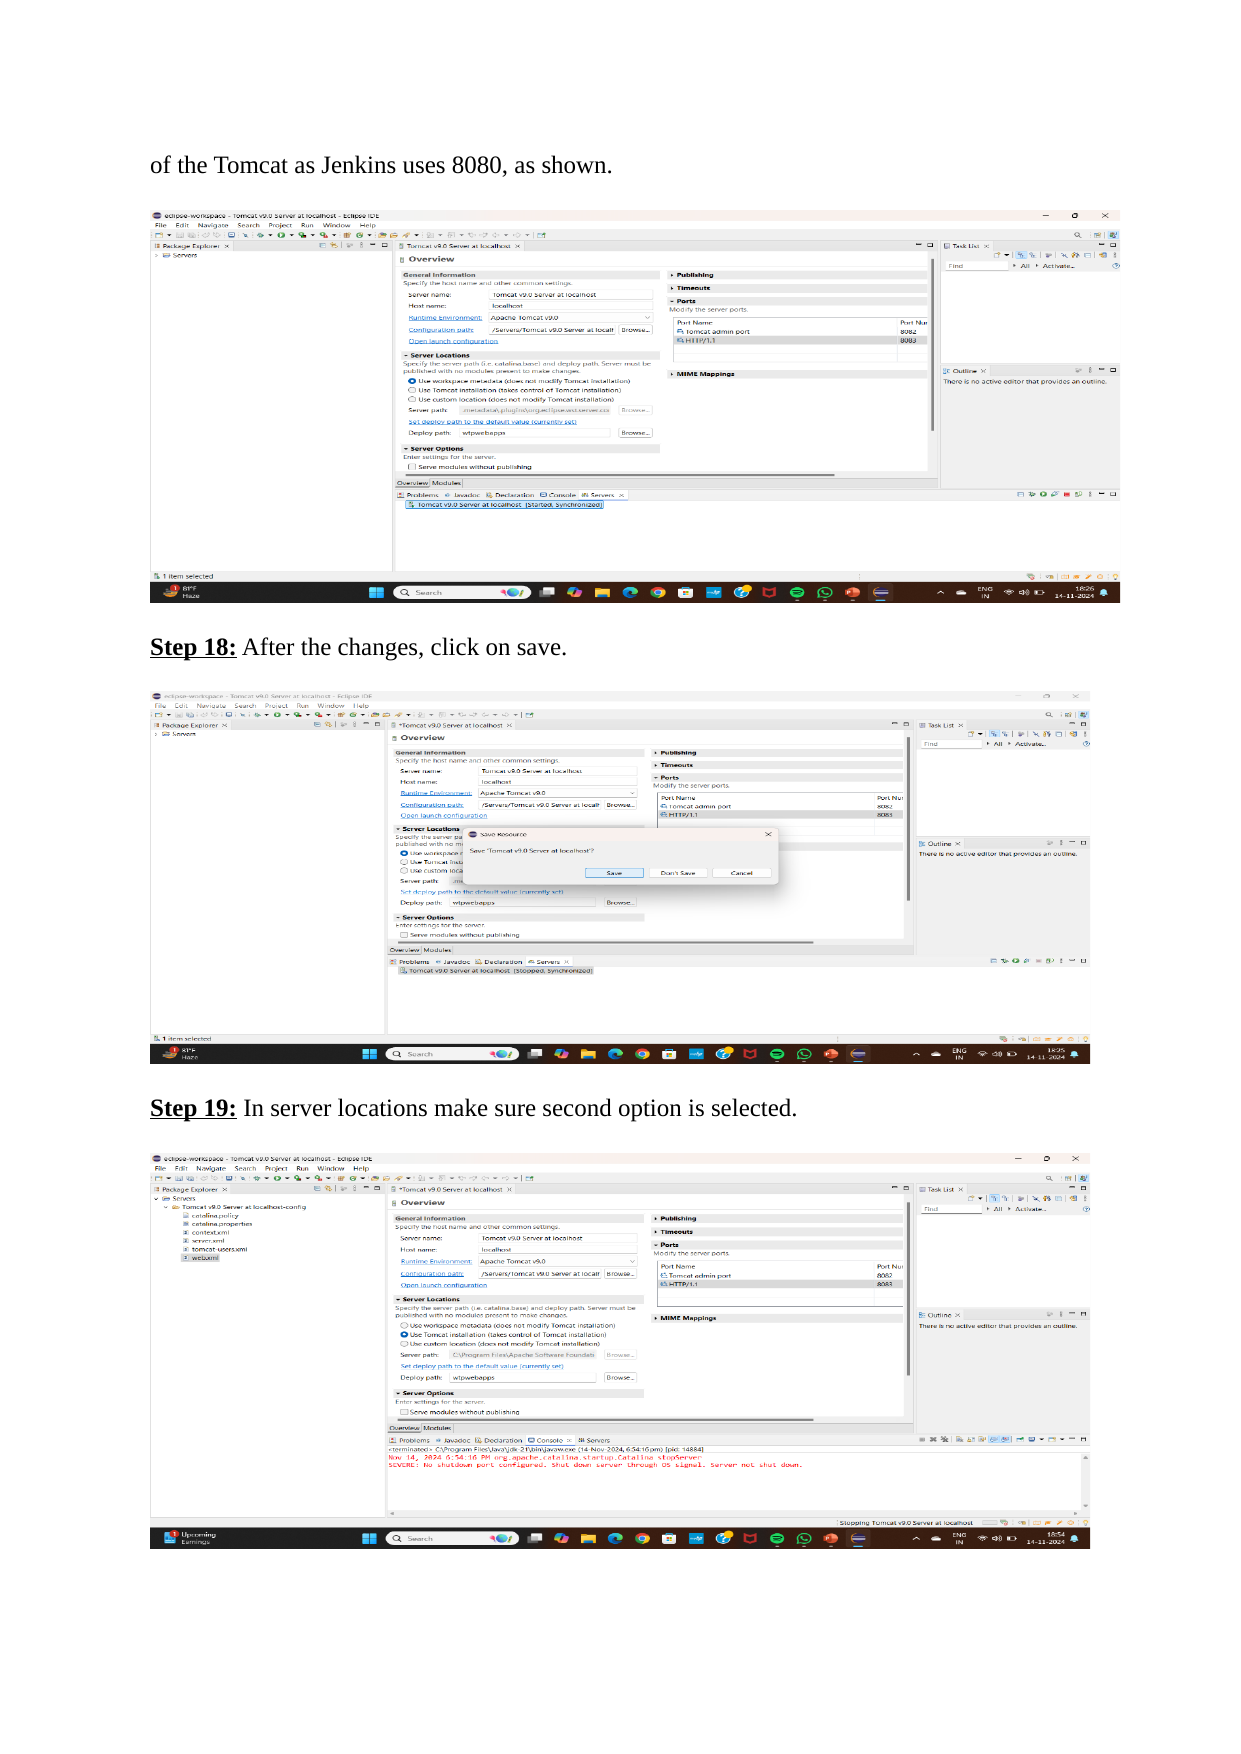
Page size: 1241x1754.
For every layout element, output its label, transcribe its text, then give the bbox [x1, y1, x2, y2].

picture [150, 1153, 1091, 1549]
picture [150, 210, 1121, 603]
picture [150, 691, 1091, 1064]
text Step 19: In server locations make sure second option is selected. [150, 1093, 1090, 1122]
text of the Tomcat as Jenkins uses 8080, as shown. [150, 150, 1090, 179]
text Step 18: After the changes, click on save. [150, 632, 1090, 660]
